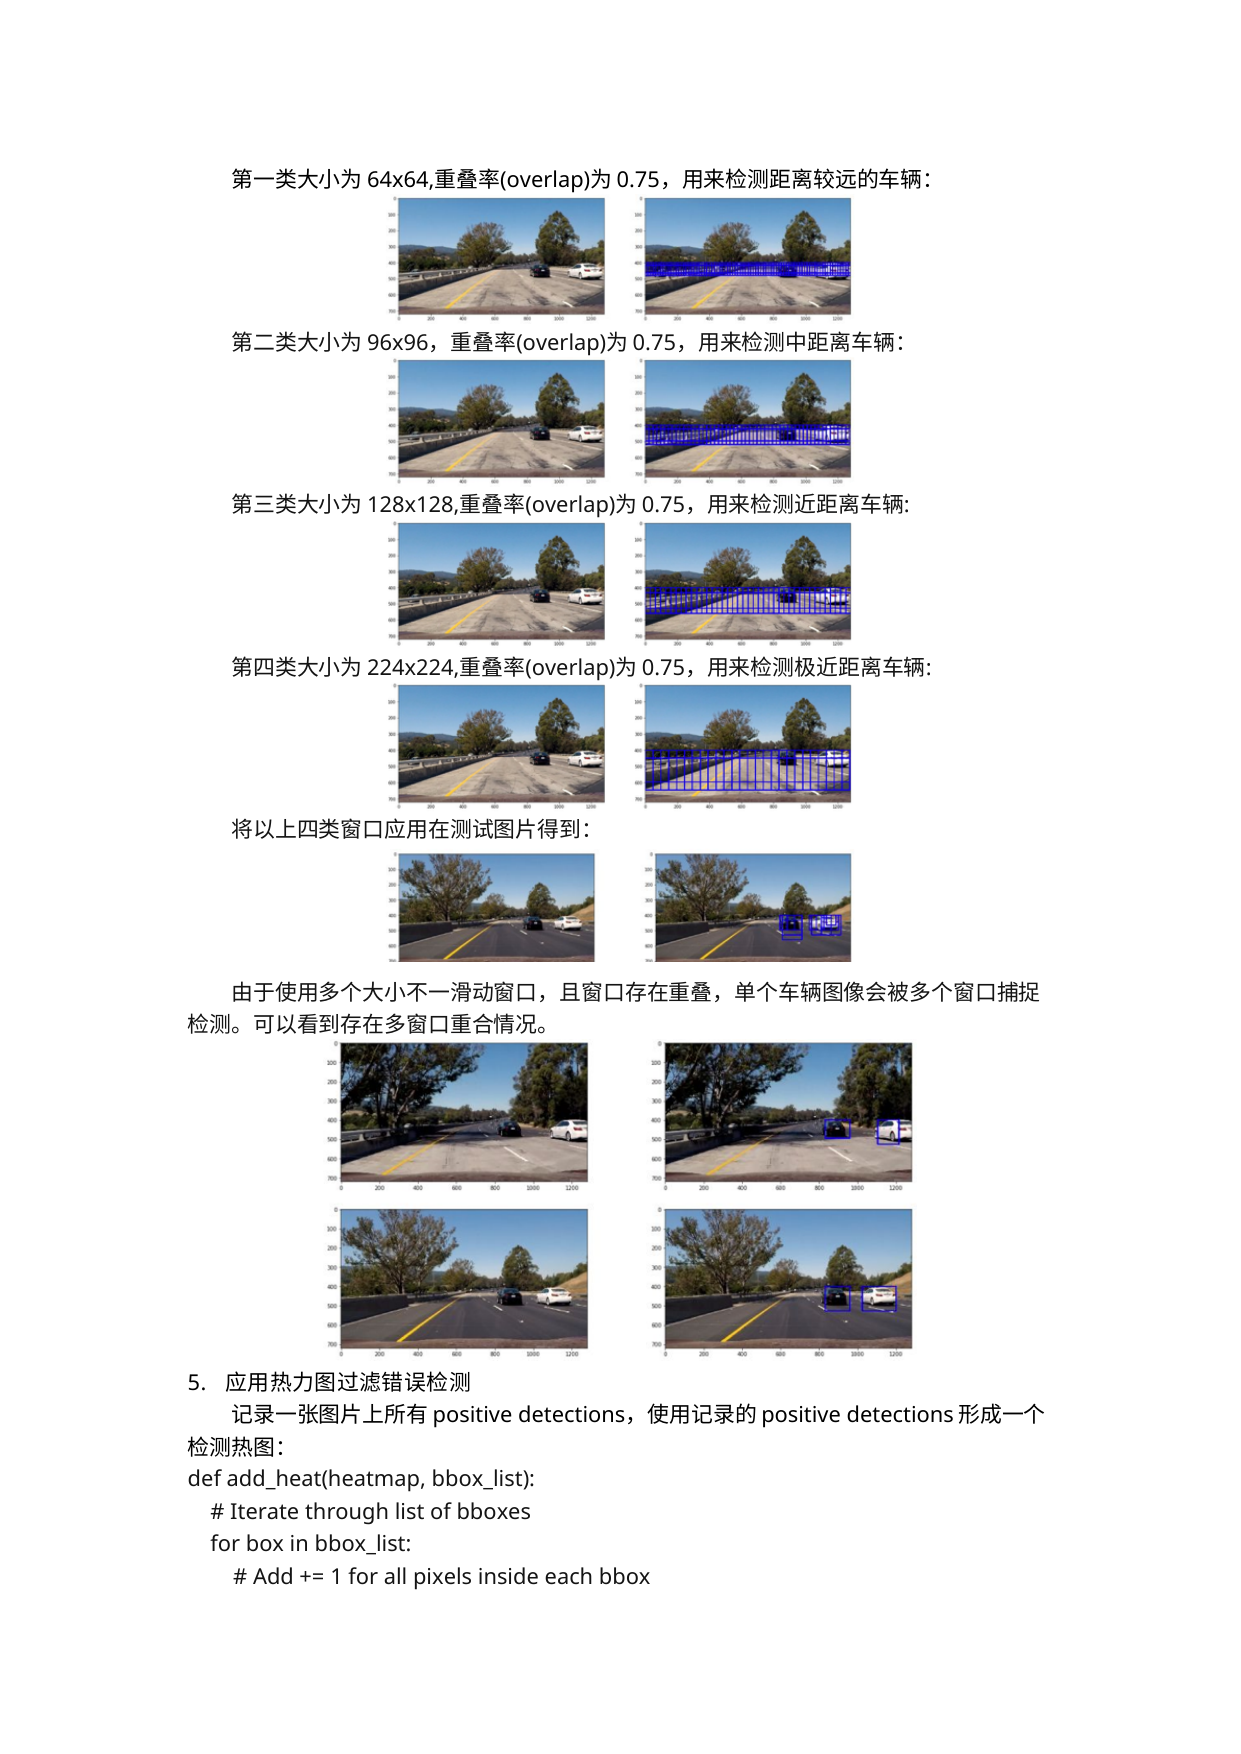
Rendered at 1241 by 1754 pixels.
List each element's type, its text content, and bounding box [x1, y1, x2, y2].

list 应用热力图过滤错误检测 [187, 1364, 1053, 1397]
picture [385, 194, 855, 324]
picture [385, 357, 855, 487]
text 第一类大小为64x64,重叠率(overlap)为0.75，用来检测距离较远的车辆： [187, 162, 1053, 194]
text # Iterate through list of bboxes [187, 1494, 1053, 1527]
text 第四类大小为224x224,重叠率(overlap)为0.75，用来检测极近距离车辆: [187, 649, 1053, 682]
text 第三类大小为128x128,重叠率(overlap)为0.75，用来检测近距离车辆: [187, 487, 1053, 519]
picture [385, 519, 855, 649]
text 记录一张图片上所有positive detections，使用记录的positive detections形成一个检测热图： [187, 1397, 1053, 1462]
text def add_heat(heatmap, bbox_list): [187, 1462, 1053, 1494]
text # Add += 1 for all pixels inside each bbox [187, 1559, 1053, 1592]
text 由于使用多个大小不一滑动窗口，且窗口存在重叠，单个车辆图像会被多个窗口捕捉检测。可以看到存在多窗口重合情况。 [187, 974, 1053, 1039]
text 将以上四类窗口应用在测试图片得到： [187, 812, 1053, 844]
picture [385, 682, 855, 812]
picture [385, 844, 855, 962]
picture [323, 1039, 917, 1361]
text for box in bbox_list: [187, 1527, 1053, 1559]
text 第二类大小为96x96，重叠率(overlap)为0.75，用来检测中距离车辆： [187, 324, 1053, 357]
